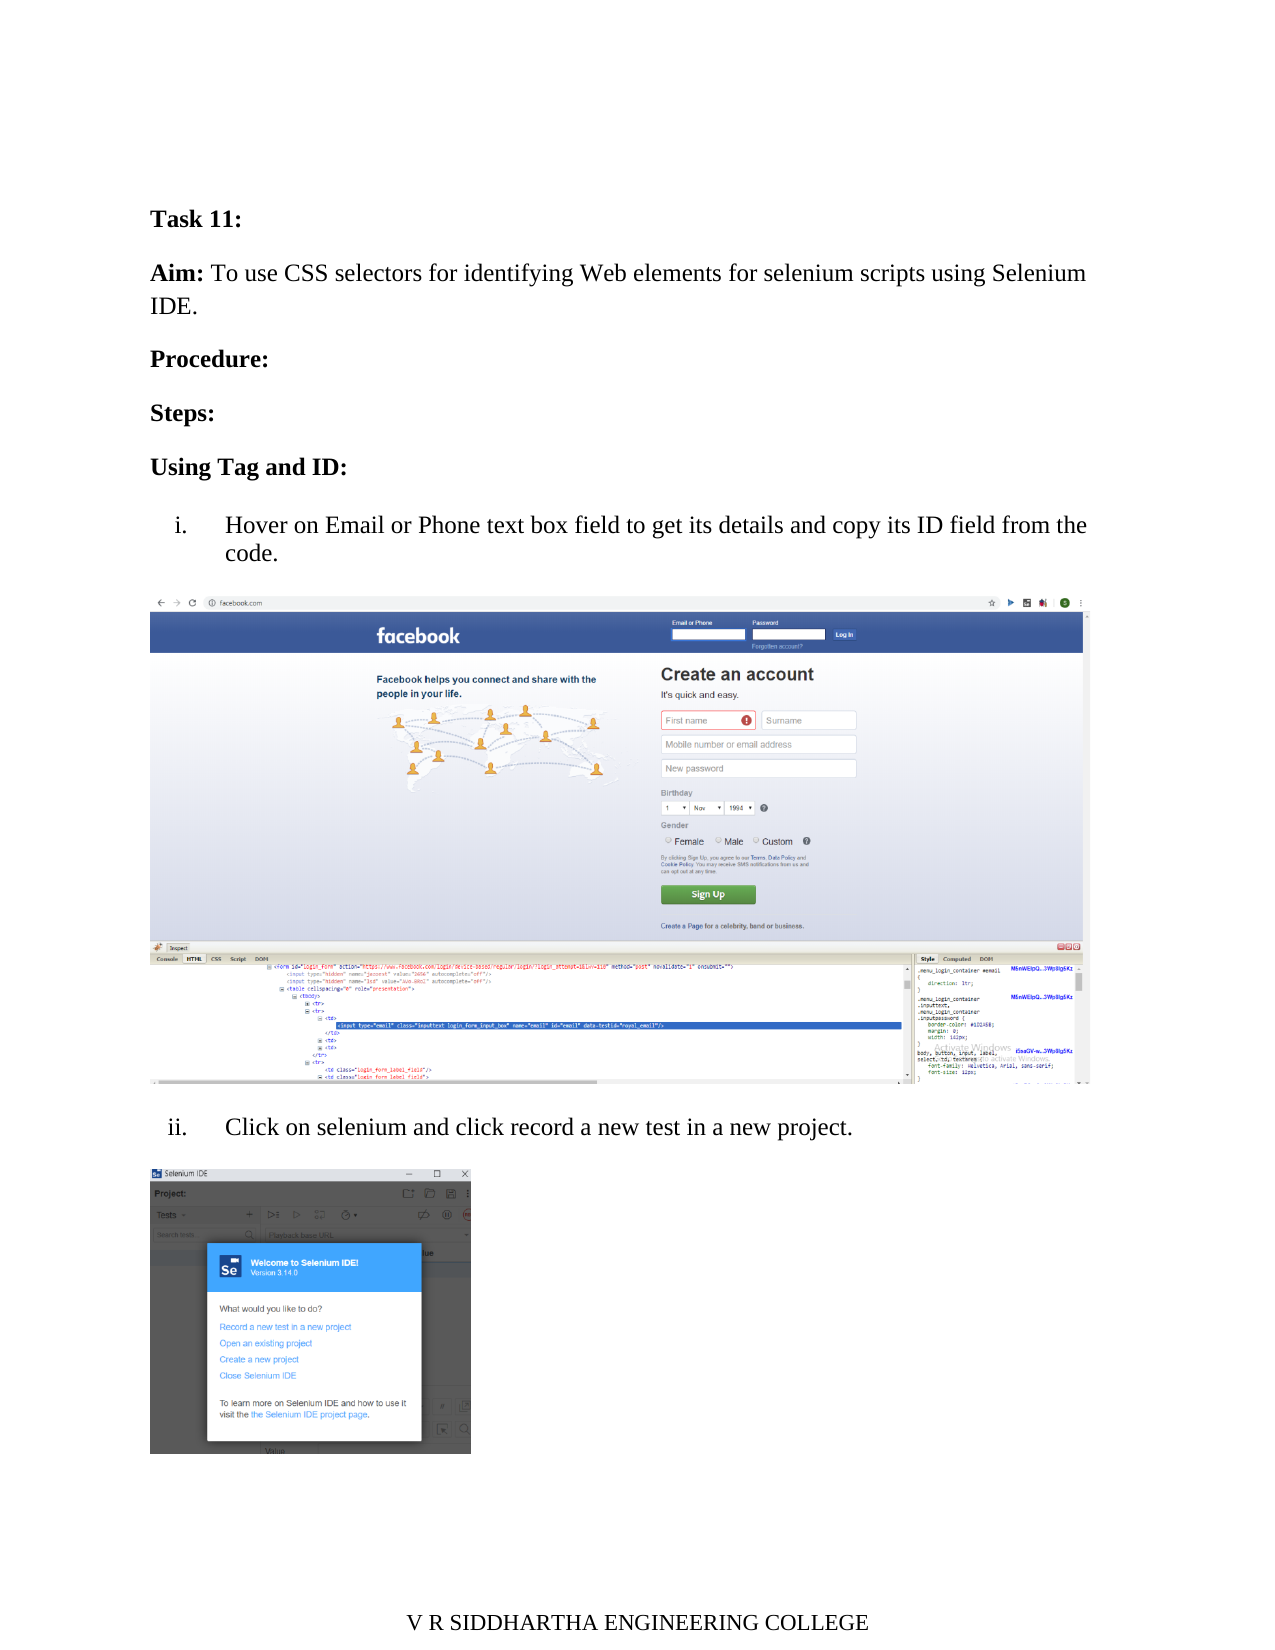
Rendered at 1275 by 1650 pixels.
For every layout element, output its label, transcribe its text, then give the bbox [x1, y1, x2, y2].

picture [150, 596, 1091, 1084]
text Using Tag and ID: [150, 452, 1125, 481]
list Click on selenium and click record a new test in a new project. [187, 1112, 1125, 1141]
text Procedure: [150, 344, 1125, 373]
text Steps: [150, 398, 1125, 427]
picture [150, 1169, 471, 1454]
text Task 11: [150, 204, 1125, 233]
text Aim: To use CSS selectors for identifying Web elements for selenium scripts using Selenium IDE. [150, 258, 1125, 319]
list Hover on Email or Phone text box field to get its details and copy its ID field from the code. [187, 510, 1125, 567]
